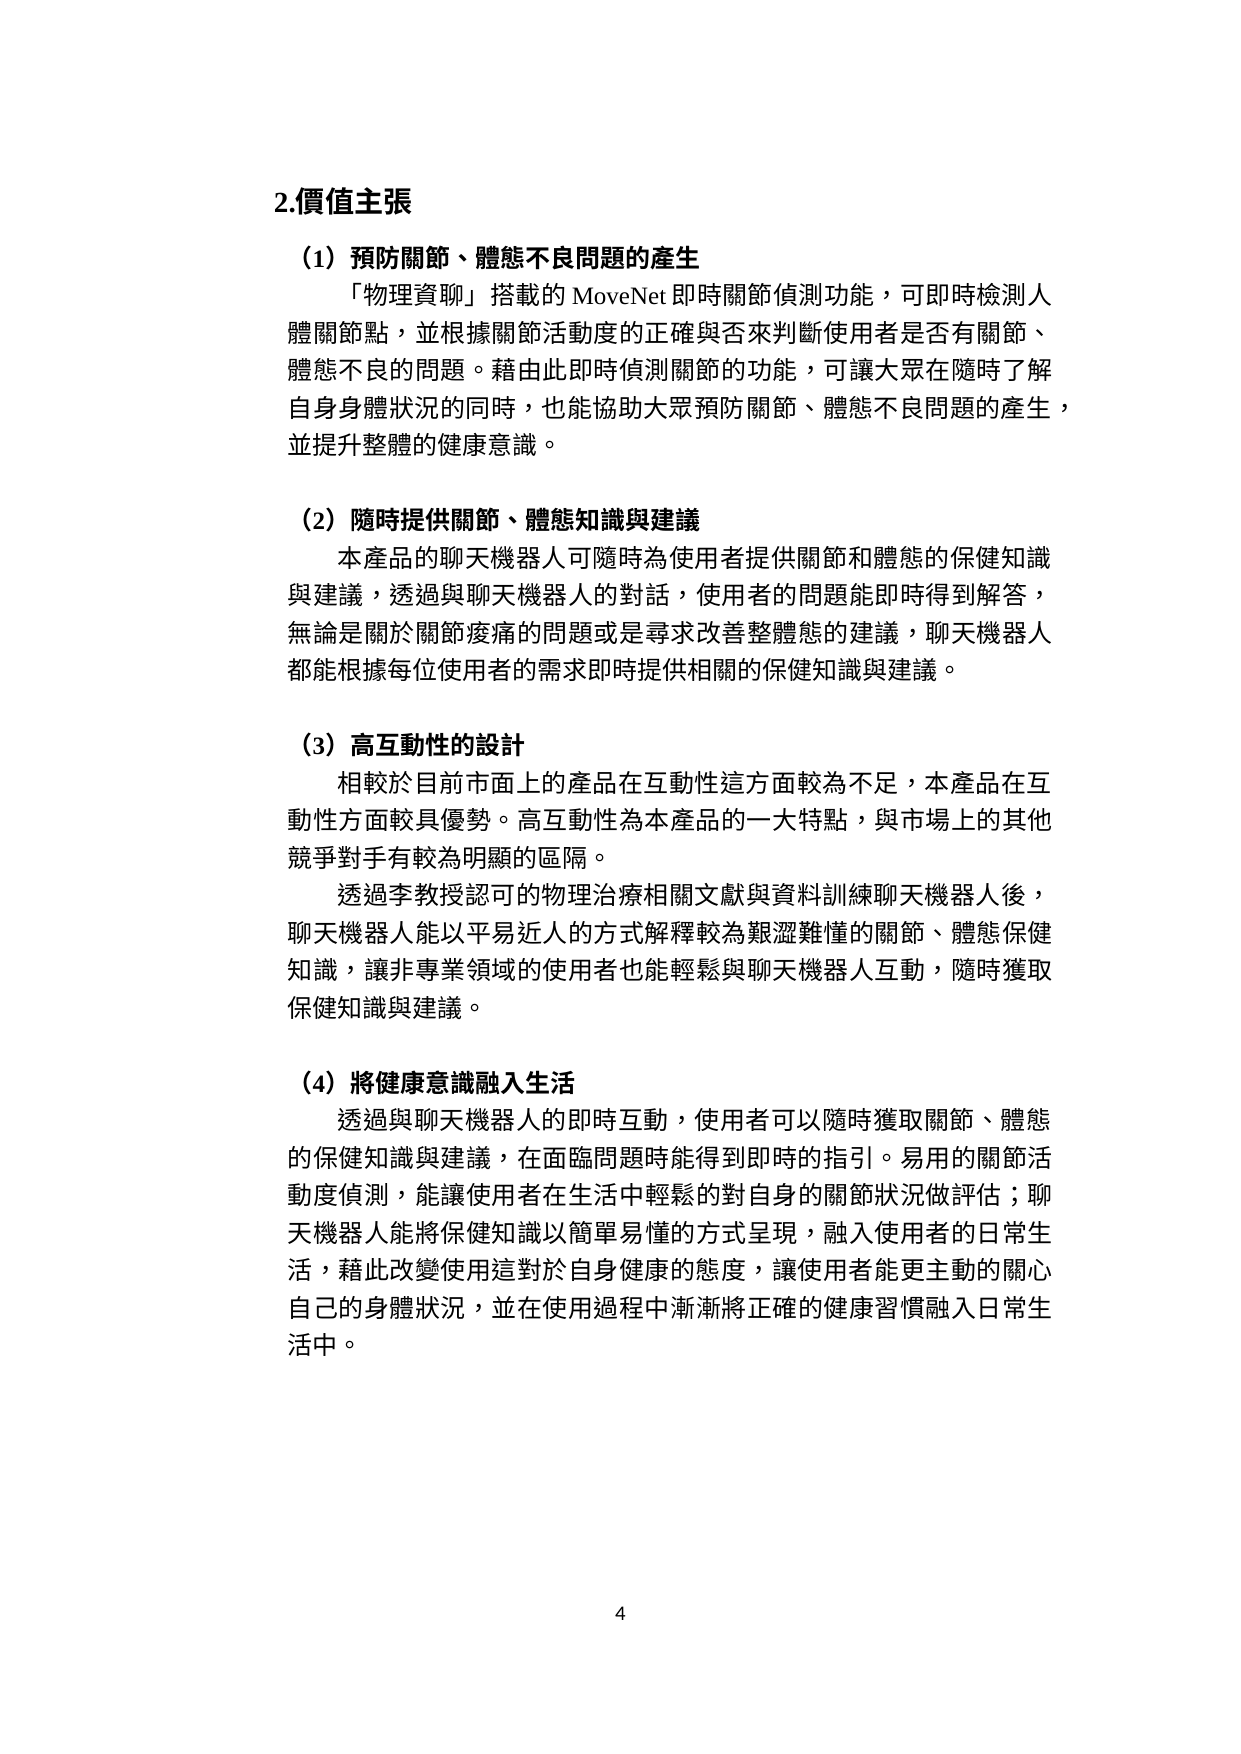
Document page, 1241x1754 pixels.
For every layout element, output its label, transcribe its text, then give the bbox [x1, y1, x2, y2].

text （4）將健康意識融入生活 [237, 1062, 1053, 1100]
text 本產品的聊天機器人可隨時為使用者提供關節和體態的保健知識與建議，透過與聊天機器人的對話，使用者的問題能即時得到解答，無論是關於關節痠痛的問題或是尋求改善整體態的建議，聊天機器人都能根據每位使用者的需求即時提供相關的保健知識與建議。 [287, 537, 1053, 687]
text 2.價值主張 [187, 162, 1053, 237]
text 「物理資聊」搭載的MoveNet即時關節偵測功能，可即時檢測人體關節點，並根據關節活動度的正確與否來判斷使用者是否有關節、體態不良的問題。藉由此即時偵測關節的功能，可讓大眾在隨時了解自身身體狀況的同時，也能協助大眾預防關節、體態不良問題的產生，並提升整體的健康意識。 [287, 275, 1053, 462]
text （3）高互動性的設計 [237, 725, 1053, 762]
text （2）隨時提供關節、體態知識與建議 [237, 500, 1053, 537]
text 透過李教授認可的物理治療相關文獻與資料訓練聊天機器人後，聊天機器人能以平易近人的方式解釋較為艱澀難懂的關節、體態保健知識，讓非專業領域的使用者也能輕鬆與聊天機器人互動，隨時獲取保健知識與建議。 [287, 875, 1053, 1025]
text 相較於目前市面上的產品在互動性這方面較為不足，本產品在互動性方面較具優勢。高互動性為本產品的一大特點，與市場上的其他競爭對手有較為明顯的區隔。 [287, 762, 1053, 875]
text 透過與聊天機器人的即時互動，使用者可以隨時獲取關節、體態的保健知識與建議，在面臨問題時能得到即時的指引。易用的關節活動度偵測，能讓使用者在生活中輕鬆的對自身的關節狀況做評估；聊天機器人能將保健知識以簡單易懂的方式呈現，融入使用者的日常生活，藉此改變使用這對於自身健康的態度，讓使用者能更主動的關心自己的身體狀況，並在使用過程中漸漸將正確的健康習慣融入日常生活中。 [287, 1100, 1053, 1362]
text （1）預防關節、體態不良問題的產生 [237, 237, 1053, 275]
